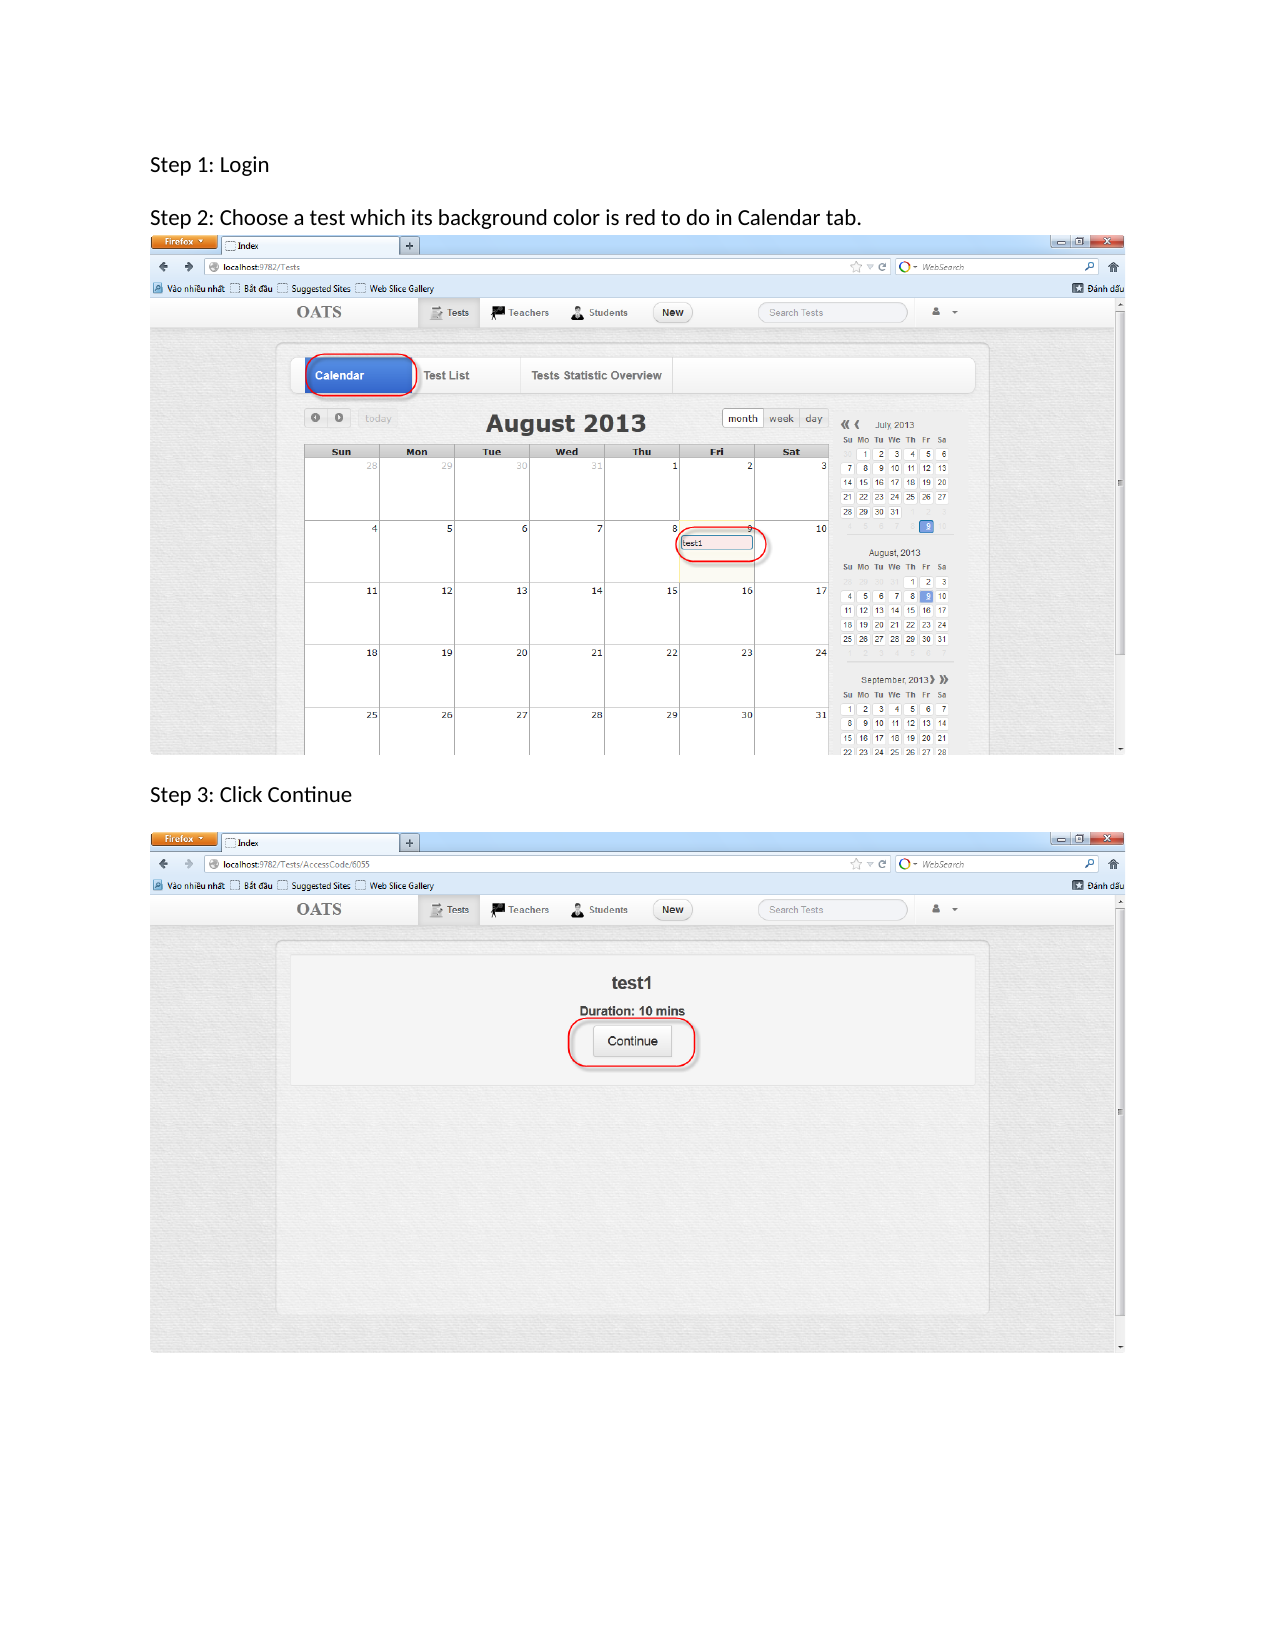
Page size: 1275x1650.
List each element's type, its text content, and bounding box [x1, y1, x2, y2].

text Step 2: Choose a test which its background color is red to do in Calendar tab. [150, 203, 1125, 235]
text Step 1: Login [150, 150, 1125, 178]
text Step 3: Click Continue [150, 780, 1125, 808]
picture [150, 235, 1125, 755]
picture [150, 832, 1125, 1353]
